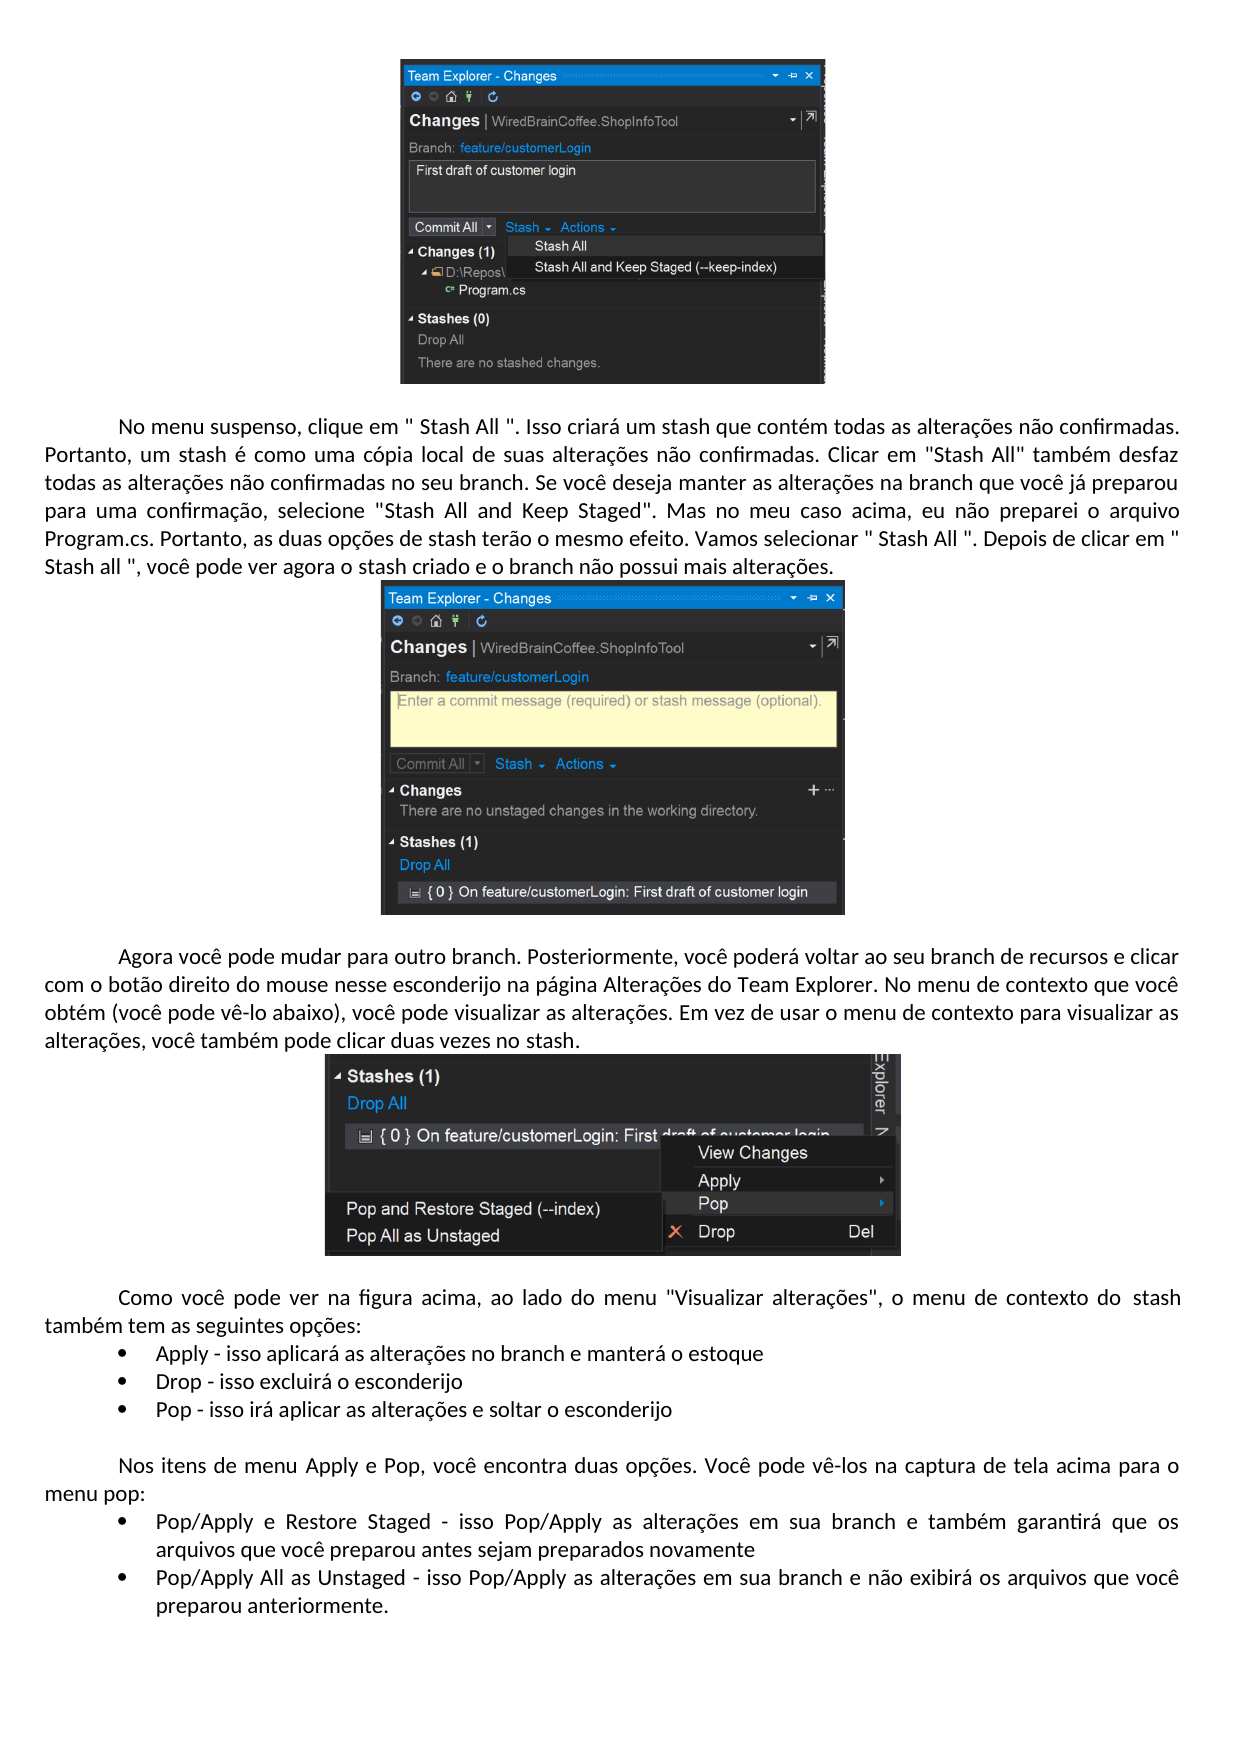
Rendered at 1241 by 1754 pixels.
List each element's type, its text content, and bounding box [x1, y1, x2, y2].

list Apply - isso aplicará as alterações no branch e manterá o estoque [118, 1339, 1181, 1367]
text Como você pode ver na figura acima, ao lado do menu "Visualizar alterações", o menu de contexto do stash também tem as seguintes opções: [44, 1283, 1181, 1339]
picture [400, 59, 826, 384]
list Pop/Apply All as Unstaged - isso Pop/Apply as alterações em sua branch e não exibirá os arquivos que você preparou anteriormente. [118, 1563, 1181, 1619]
list Pop - isso irá aplicar as alterações e soltar o esconderijo [118, 1395, 1181, 1423]
picture [324, 1054, 901, 1256]
list Drop - isso excluirá o esconderijo [118, 1367, 1181, 1395]
text Agora você pode mudar para outro branch. Posteriormente, você poderá voltar ao seu branch de recursos e clicar com o botão direito do mouse nesse esconderijo na página Alterações do Team Explorer. No menu de contexto que você obtém (você pode vê-lo abaixo), você pode visualizar as alterações. Em vez de usar o menu de contexto para visualizar as alterações, você também pode clicar duas vezes no stash. [44, 942, 1181, 1054]
list Pop/Apply e Restore Staged - isso Pop/Apply as alterações em sua branch e também garantirá que os arquivos que você preparou antes sejam preparados novamente [118, 1507, 1181, 1563]
text Nos itens de menu Apply e Pop, você encontra duas opções. Você pode vê-los na captura de tela acima para o menu pop: [44, 1451, 1181, 1507]
picture [380, 580, 845, 915]
text No menu suspenso, clique em " Stash All ". Isso criará um stash que contém todas as alterações não confirmadas. Portanto, um stash é como uma cópia local de suas alterações não confirmadas. Clicar em "Stash All" também desfaz todas as alterações não confirmadas no seu branch. Se você deseja manter as alterações na branch que você já preparou para uma confirmação, selecione "Stash All and Keep Staged". Mas no meu caso acima, eu não preparei o arquivo Program.cs. Portanto, as duas opções de stash terão o mesmo efeito. Vamos selecionar " Stash All ". Depois de clicar em " Stash all ", você pode ver agora o stash criado e o branch não possui mais alterações. [44, 412, 1181, 580]
